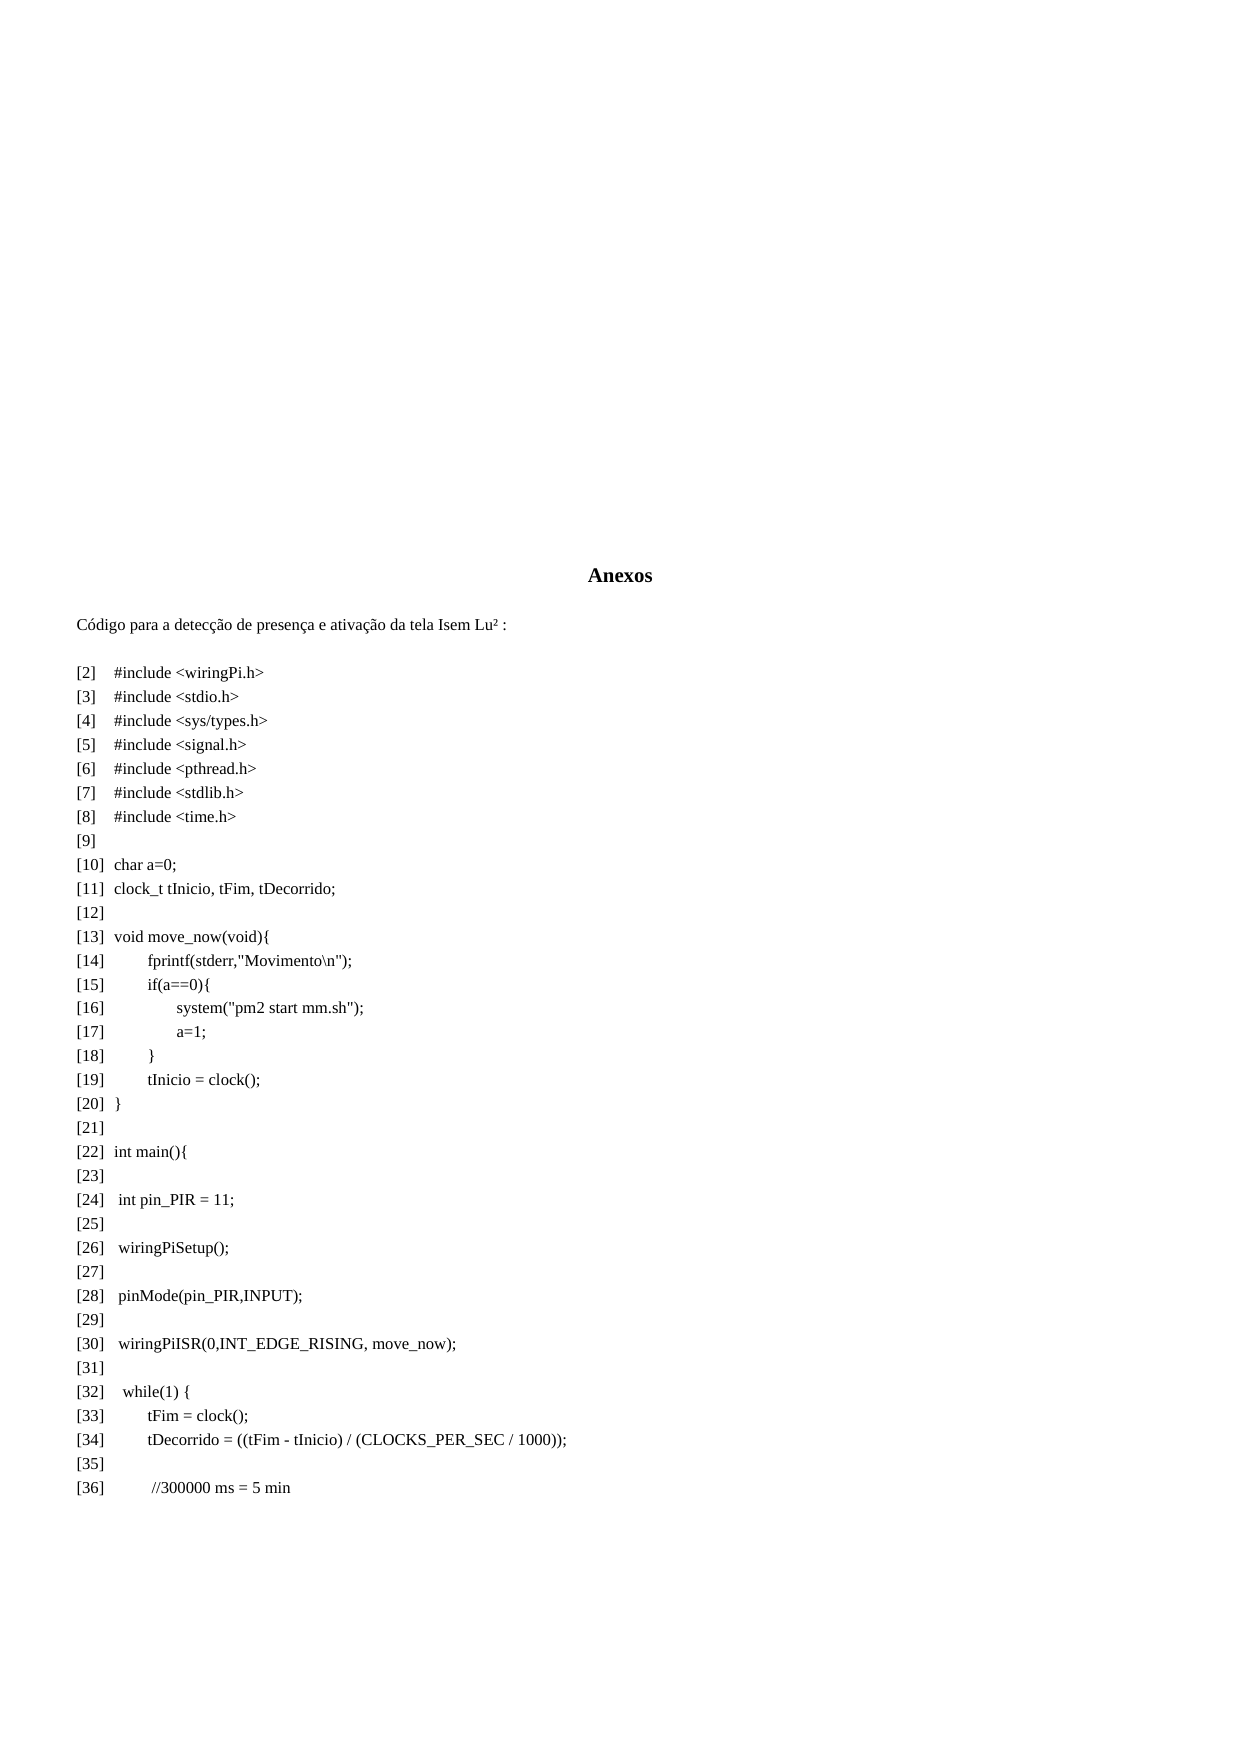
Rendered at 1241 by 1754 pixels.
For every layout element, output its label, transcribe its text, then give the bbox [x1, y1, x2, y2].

text wiringPiSetup(); [76, 1238, 1164, 1257]
text char a=0; [76, 855, 1164, 874]
text pinMode(pin_PIR,INPUT); [76, 1286, 1164, 1305]
text tInicio = clock(); [76, 1071, 1164, 1089]
text void move_now(void){ [76, 927, 1164, 946]
text tFim = clock(); [76, 1406, 1164, 1425]
text #include <pthread.h> [76, 759, 1164, 778]
list Anexos [76, 568, 1164, 586]
text while(1) { [76, 1382, 1164, 1401]
list Código para a detecção de presença e ativação da tela Isem Lu² : [76, 616, 1164, 634]
text a=1; [76, 1023, 1164, 1042]
text wiringPiISR(0,INT_EDGE_RISING, move_now); [76, 1334, 1164, 1353]
text } [76, 1047, 1164, 1066]
text tDecorrido = ((tFim - tInicio) / (CLOCKS_PER_SEC / 1000)); [76, 1430, 1164, 1449]
text int pin_PIR = 11; [76, 1191, 1164, 1209]
text system("pm2 start mm.sh"); [76, 999, 1164, 1018]
text #include <stdio.h> [76, 687, 1164, 706]
text #include <sys/types.h> [76, 711, 1164, 730]
text //300000 ms = 5 min [76, 1478, 1164, 1497]
text #include <wiringPi.h> [76, 663, 1164, 682]
text #include <time.h> [76, 807, 1164, 826]
text #include <stdlib.h> [76, 783, 1164, 802]
text } [76, 1095, 1164, 1113]
text if(a==0){ [76, 975, 1164, 994]
text fprintf(stderr,"Movimento\n"); [76, 951, 1164, 970]
text clock_t tInicio, tFim, tDecorrido; [76, 879, 1164, 898]
text #include <signal.h> [76, 735, 1164, 754]
text int main(){ [76, 1143, 1164, 1161]
